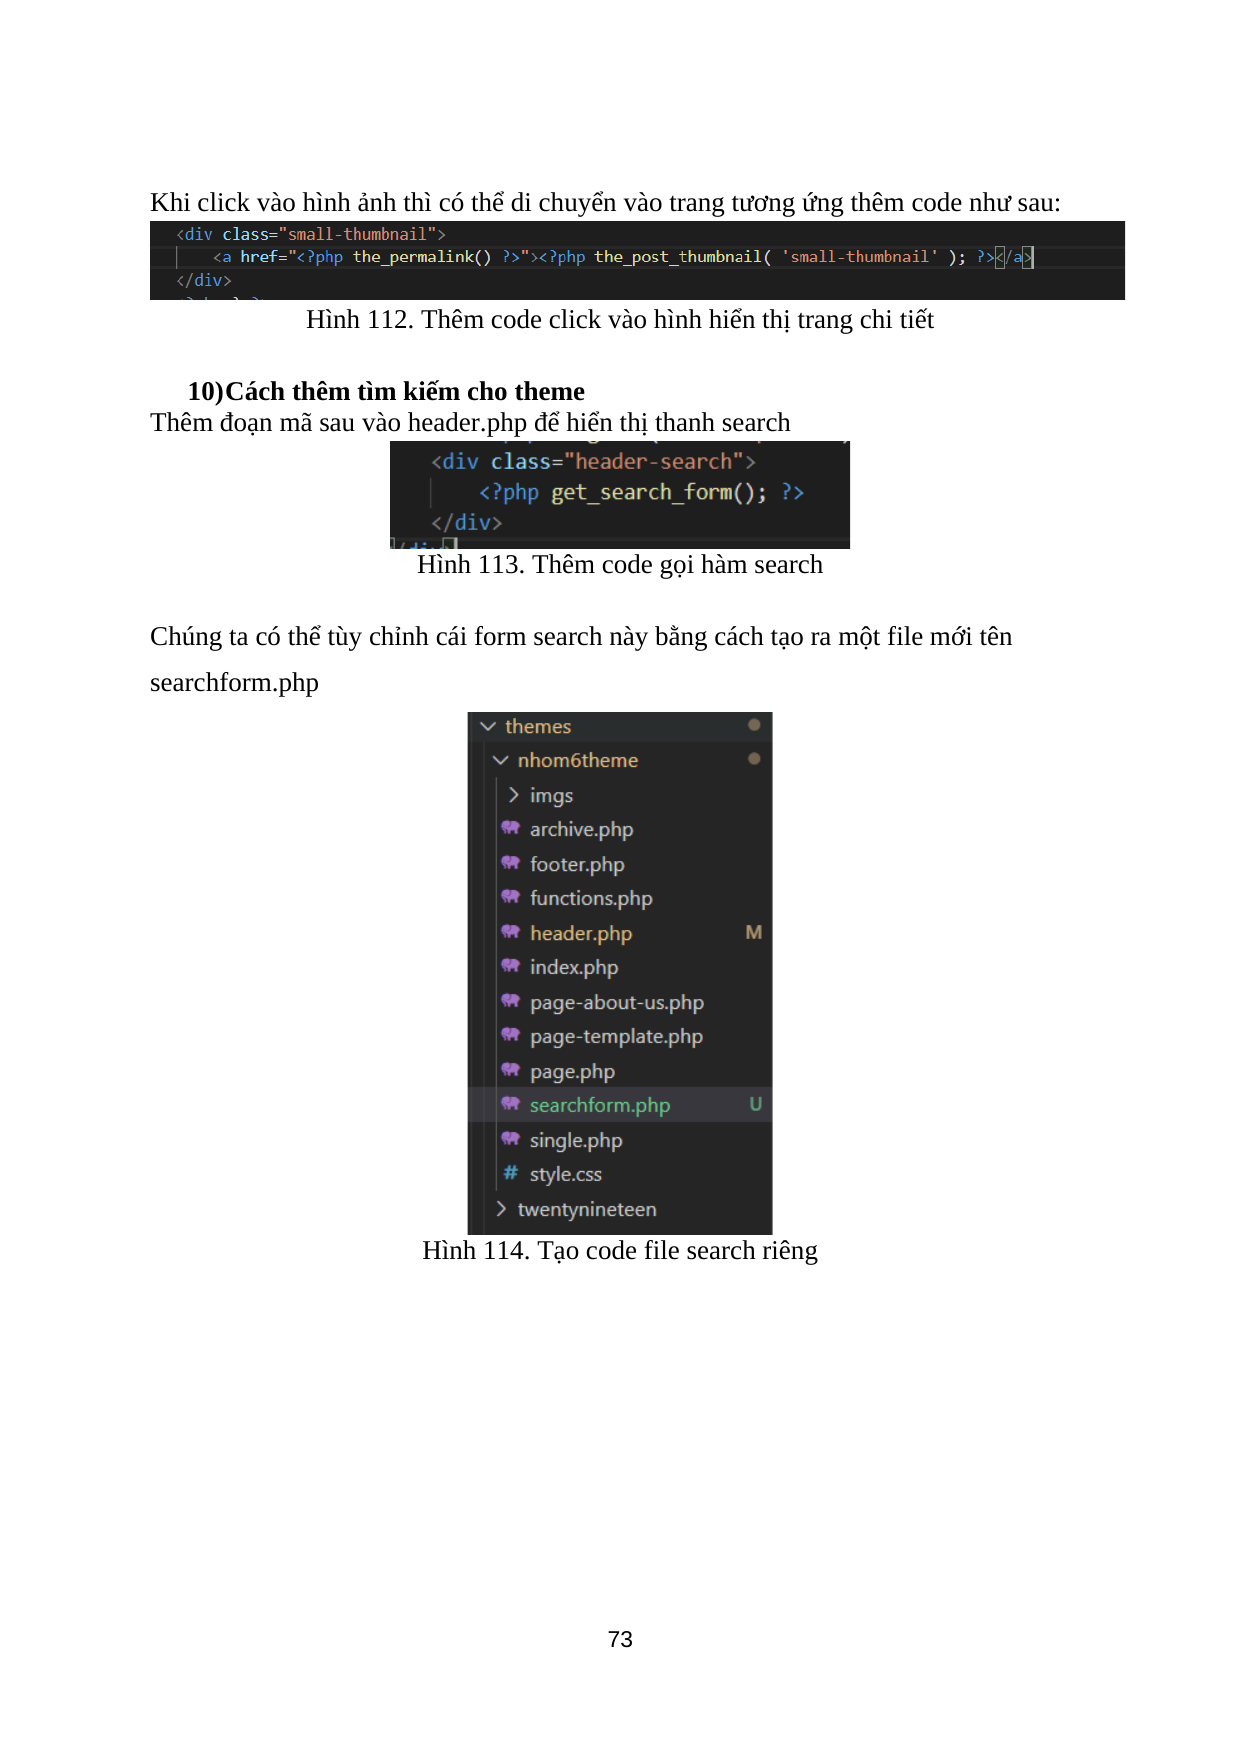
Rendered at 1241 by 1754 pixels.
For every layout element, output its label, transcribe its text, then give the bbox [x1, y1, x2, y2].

text Chúng ta có thể tùy chỉnh cái form search này bằng cách tạo ra một file mới tên searchform.php [150, 619, 1090, 697]
text Hình 114. Tạo code file search riêng [150, 1234, 1090, 1265]
list Cách thêm tìm kiếm cho theme [187, 375, 1090, 406]
text Thêm đoạn mã sau vào header.php để hiển thị thanh search [150, 406, 1090, 437]
text Hình 113. Thêm code gọi hàm search [150, 548, 1090, 579]
text Khi click vào hình ảnh thì có thể di chuyển vào trang tương ứng thêm code như sau: [150, 186, 1090, 217]
text Hình 112. Thêm code click vào hình hiển thị trang chi tiết [150, 303, 1090, 335]
